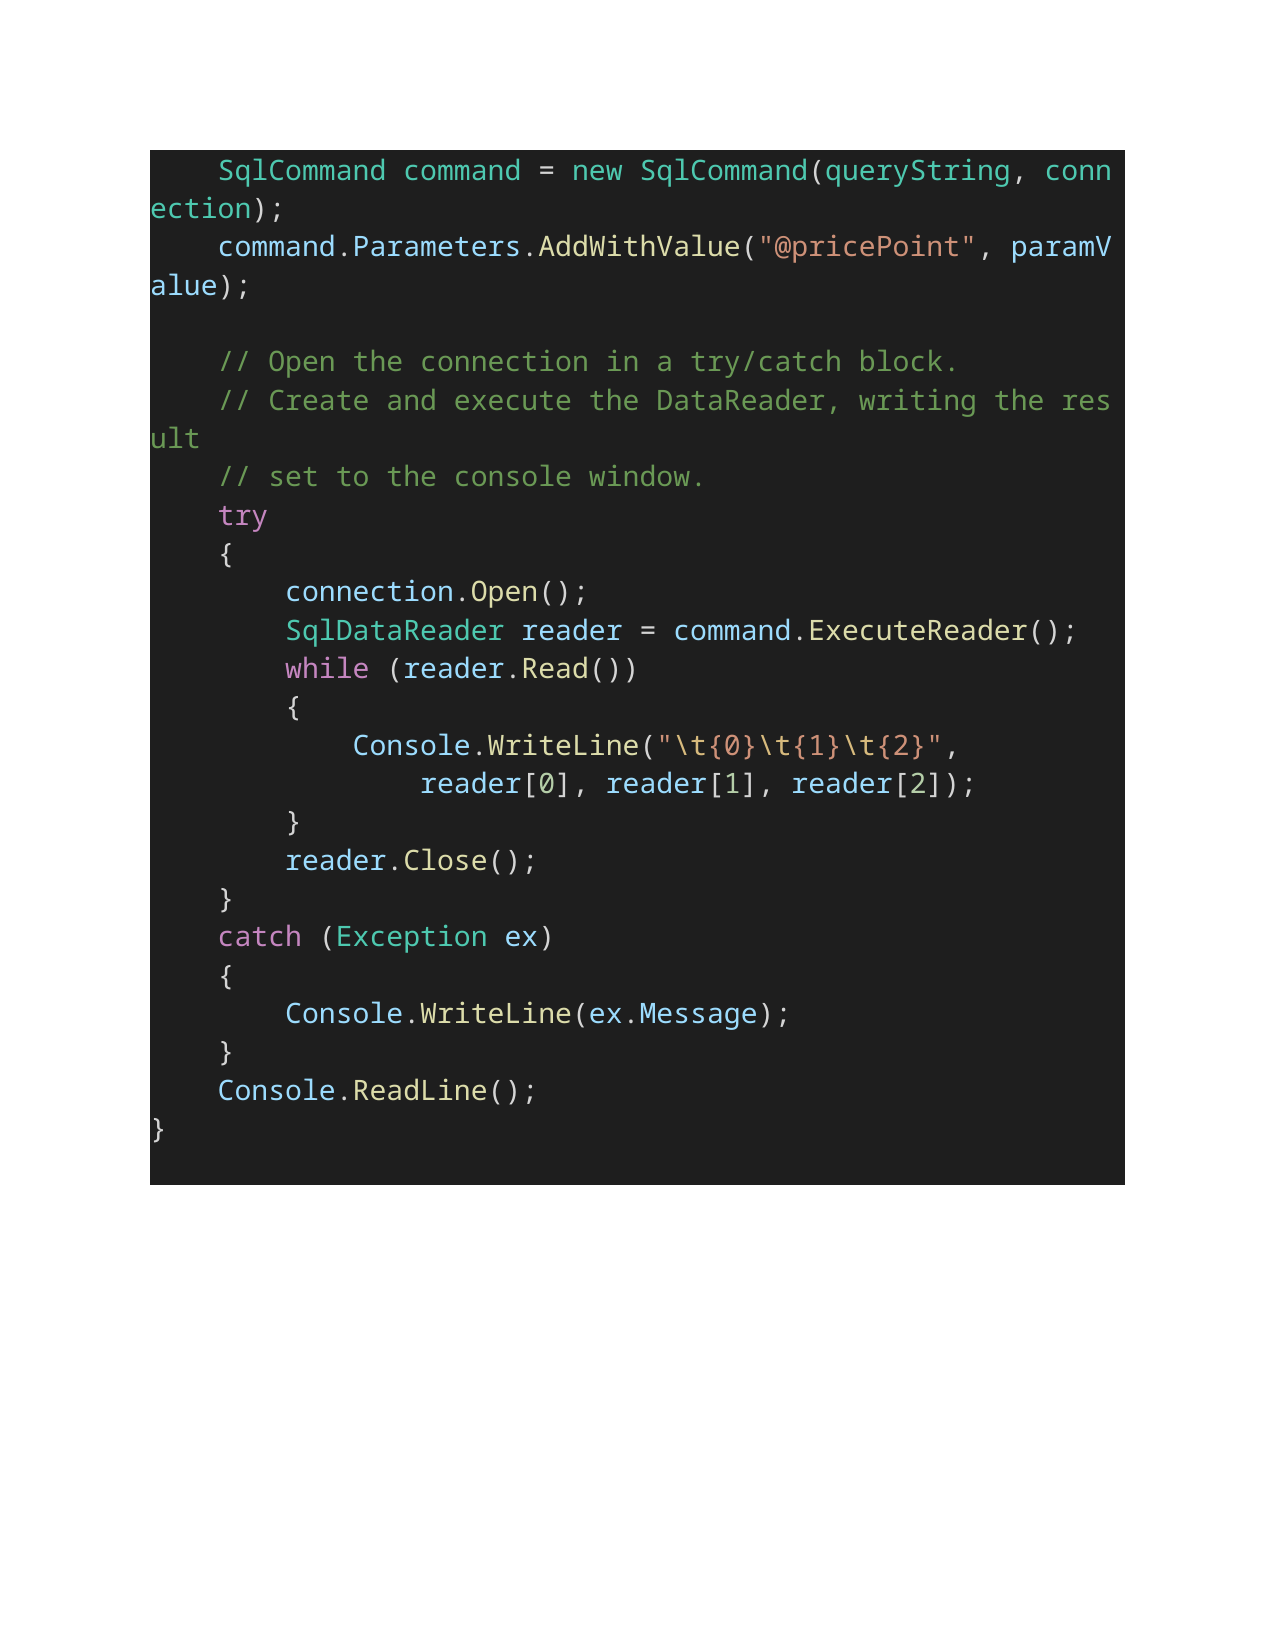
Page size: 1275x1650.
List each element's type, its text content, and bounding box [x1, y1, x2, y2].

text Console.WriteLine("\t{0}\t{1}\t{2}", [150, 725, 1125, 763]
text } [150, 878, 1125, 917]
text } [150, 802, 1125, 840]
text while (reader.Read()) [150, 648, 1125, 687]
text reader[0], reader[1], reader[2]); [150, 763, 1125, 802]
text { [150, 955, 1125, 993]
text catch (Exception ex) [150, 917, 1125, 955]
text SqlDataReader reader = command.ExecuteReader(); [150, 610, 1125, 648]
text Console.ReadLine(); [150, 1070, 1125, 1108]
text command.Parameters.AddWithValue("@pricePoint", paramValue); [150, 227, 1125, 303]
text Console.WriteLine(ex.Message); [150, 993, 1125, 1032]
text { [150, 533, 1125, 572]
text try [150, 495, 1125, 533]
text } [150, 1108, 1125, 1147]
text SqlCommand command = new SqlCommand(queryString, connection); [150, 150, 1125, 227]
text // Create and execute the DataReader, writing the result [150, 380, 1125, 457]
text reader.Close(); [150, 840, 1125, 878]
text // Open the connection in a try/catch block. [150, 342, 1125, 380]
text { [150, 687, 1125, 725]
text } [150, 1032, 1125, 1070]
text // set to the console window. [150, 457, 1125, 495]
text connection.Open(); [150, 572, 1125, 610]
